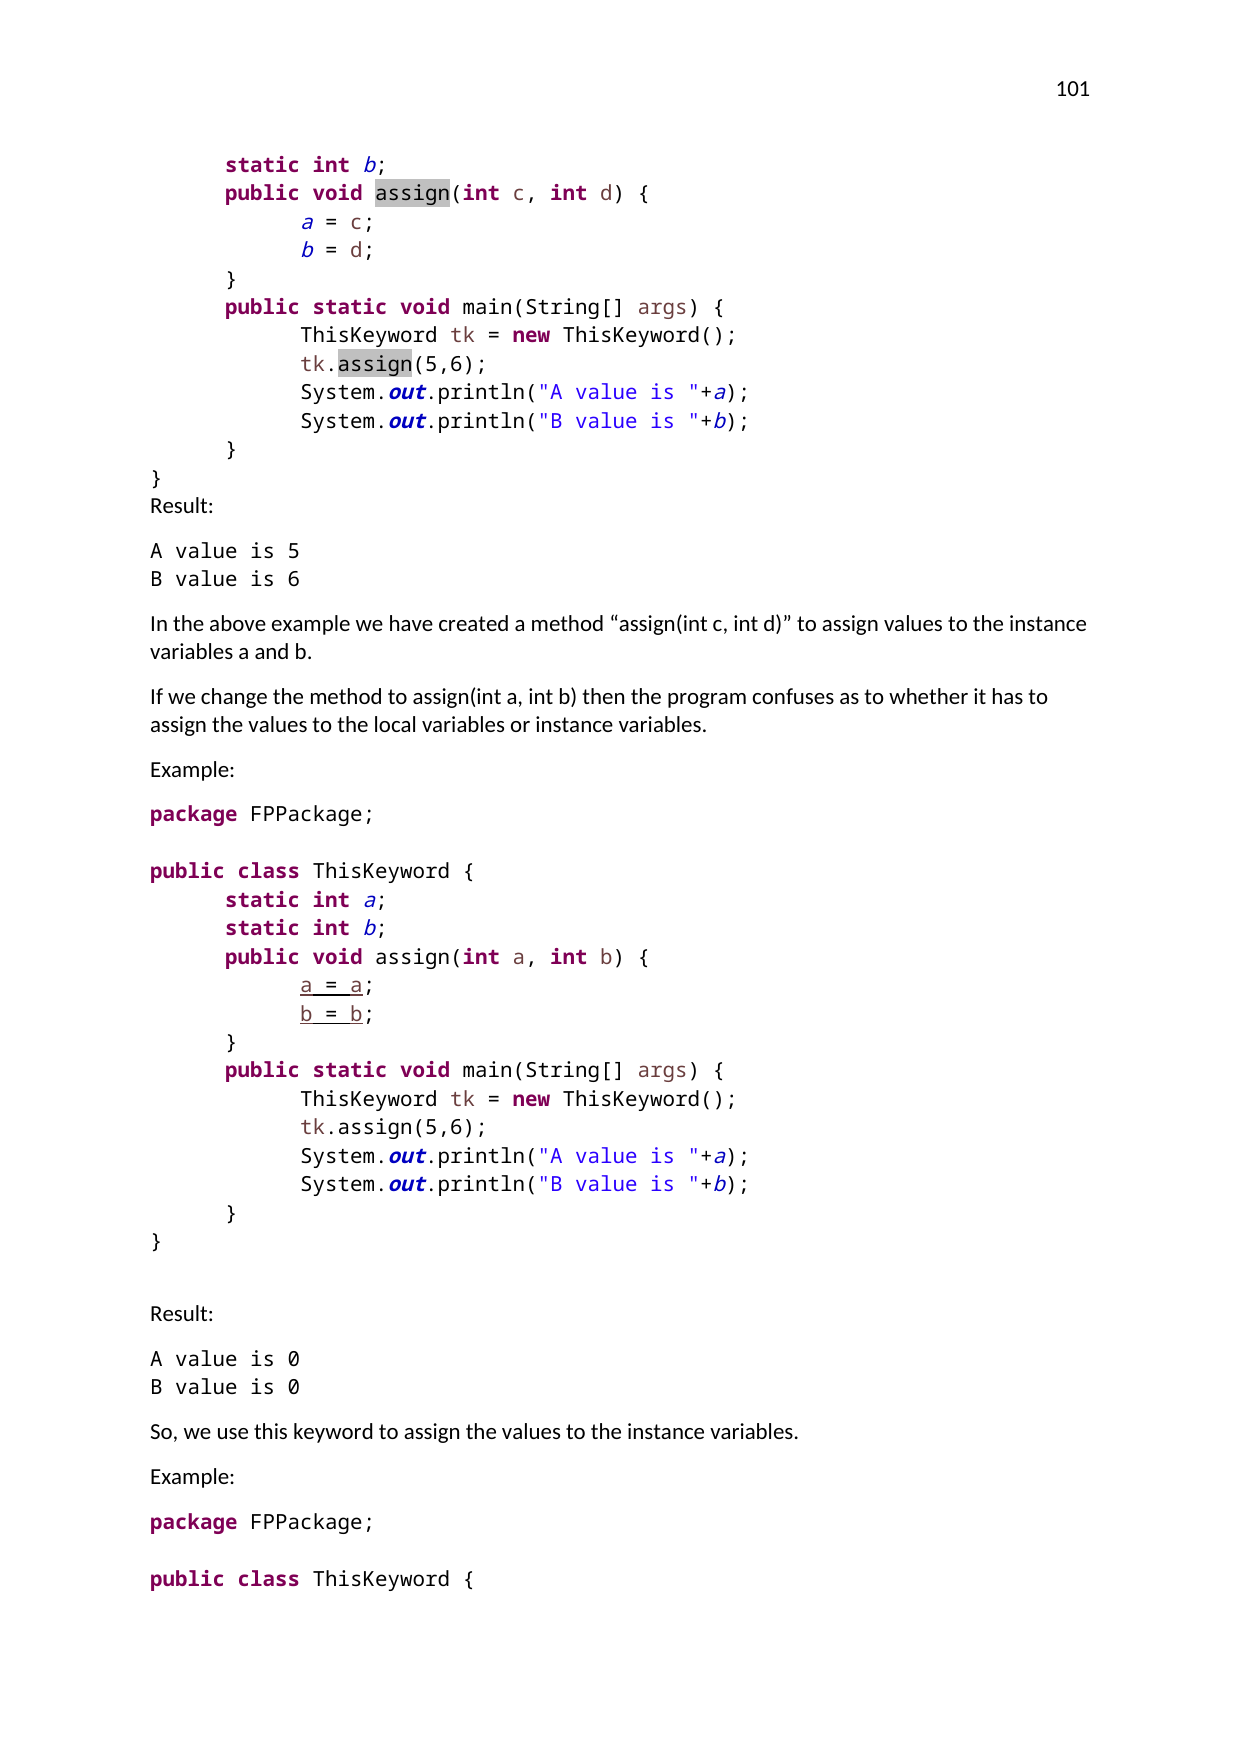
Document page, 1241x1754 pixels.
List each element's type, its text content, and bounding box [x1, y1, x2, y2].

text public static void main(String[] args) { [150, 292, 1090, 321]
text B value is 0 [150, 1372, 1090, 1401]
text b = b; [150, 999, 1090, 1027]
text System.out.println("B value is "+b); [150, 406, 1090, 434]
text } [150, 1198, 1090, 1226]
text A value is 0 [150, 1344, 1090, 1372]
text public class ThisKeyword { [150, 1564, 1090, 1592]
text } [150, 1226, 1090, 1254]
text a = a; [150, 970, 1090, 999]
text } [150, 264, 1090, 292]
text ThisKeyword tk = new ThisKeyword(); [150, 1084, 1090, 1112]
text static int b; [150, 913, 1090, 942]
text So, we use this keyword to assign the values to the instance variables. [150, 1417, 1090, 1446]
text public static void main(String[] args) { [150, 1056, 1090, 1084]
text System.out.println("B value is "+b); [150, 1169, 1090, 1198]
text tk.assign(5,6); [412, 349, 1090, 377]
text tk.assign(5,6); [150, 1112, 1090, 1141]
text Result: [150, 491, 1090, 519]
text In the above example we have created a method “assign(int c, int d)” to assign values to the instance variables a and b. [150, 609, 1090, 666]
text public class ThisKeyword { [150, 856, 1090, 885]
text } [150, 463, 1090, 491]
text static int a; [150, 885, 1090, 913]
text public void assign(int c, int d) { [150, 178, 1090, 207]
text public void assign(int a, int b) { [150, 942, 1090, 970]
text A value is 5 [150, 536, 1090, 564]
text System.out.println("A value is "+a); [150, 1141, 1090, 1169]
text b = d; [150, 235, 1090, 264]
text Example: [150, 755, 1090, 783]
text package FPPackage; [150, 799, 1090, 828]
text } [150, 434, 1090, 463]
text If we change the method to assign(int a, int b) then the program confuses as to whether it has to assign the values to the local variables or instance variables. [150, 682, 1090, 738]
text Example: [150, 1462, 1090, 1490]
text ThisKeyword tk = new ThisKeyword(); [150, 321, 1090, 349]
text a = c; [150, 207, 1090, 235]
text } [150, 1027, 1090, 1056]
text System.out.println("A value is "+a); [150, 377, 1090, 406]
text package FPPackage; [150, 1507, 1090, 1535]
text tk.assign(5,6); [150, 349, 338, 377]
text static int b; [150, 150, 1090, 178]
text B value is 6 [150, 564, 1090, 593]
text Result: [150, 1299, 1090, 1327]
